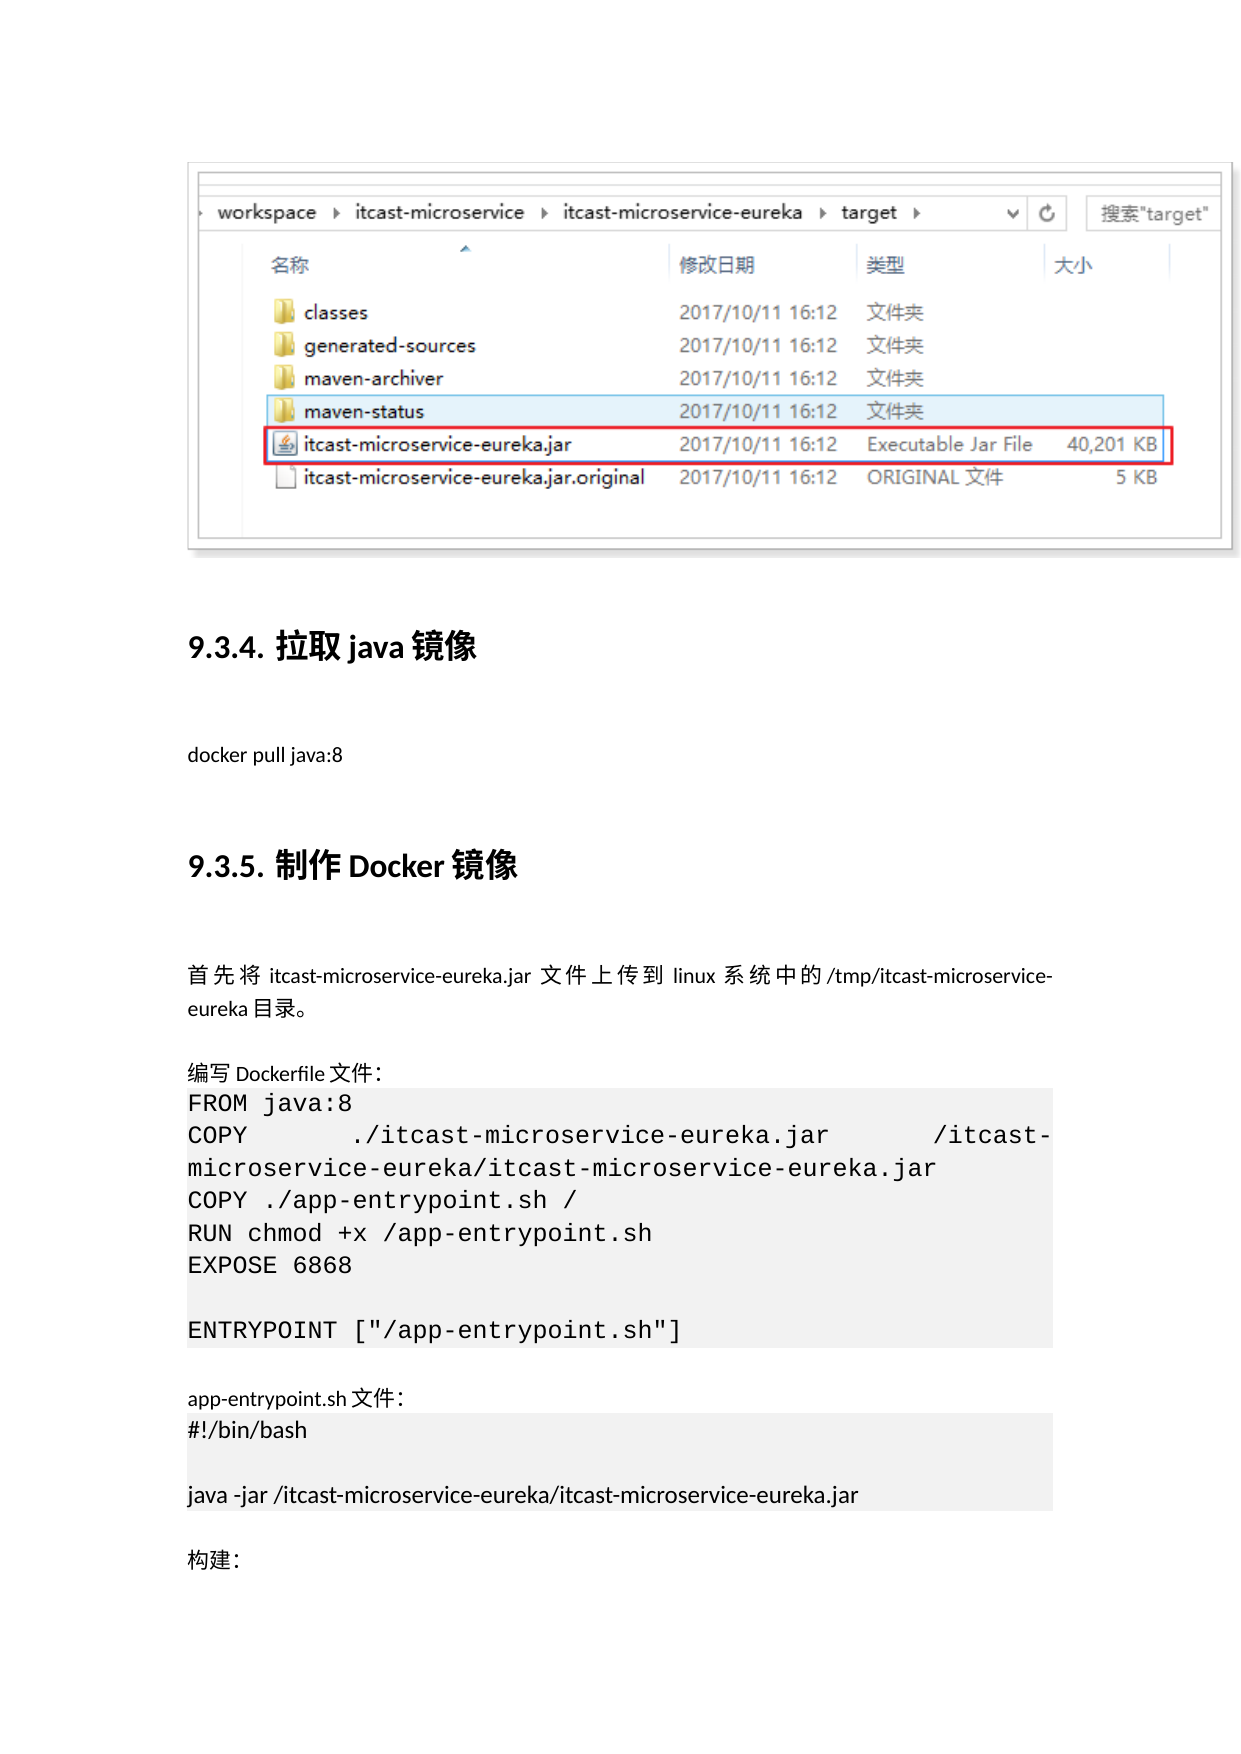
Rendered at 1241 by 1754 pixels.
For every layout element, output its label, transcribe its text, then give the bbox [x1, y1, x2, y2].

text RUN chmod +x /app-entrypoint.sh [187, 1218, 1053, 1251]
text COPY ./itcast-microservice-eureka.jar /itcast-microservice-eureka/itcast-microservice-eureka.jar [187, 1121, 1053, 1186]
text 编写Dockerfile文件： [187, 1056, 1053, 1088]
text EXPOSE 6868 [187, 1251, 1053, 1283]
subtitle 拉取java镜像 [187, 612, 1053, 677]
text 构建： [187, 1543, 1053, 1576]
picture [187, 162, 1241, 558]
text java -jar /itcast-microservice-eureka/itcast-microservice-eureka.jar [187, 1478, 1053, 1511]
subtitle 制作Docker镜像 [187, 831, 1053, 896]
text docker pull java:8 [187, 739, 1053, 771]
text #!/bin/bash [187, 1413, 1053, 1446]
text COPY ./app-entrypoint.sh / [187, 1186, 1053, 1218]
text app-entrypoint.sh文件： [187, 1381, 1053, 1413]
text FROM java:8 [187, 1088, 1053, 1121]
text ENTRYPOINT ["/app-entrypoint.sh"] [187, 1316, 1053, 1348]
text 首先将itcast-microservice-eureka.jar文件上传到linux系统中的/tmp/itcast-microservice-eureka目录。 [187, 958, 1053, 1023]
